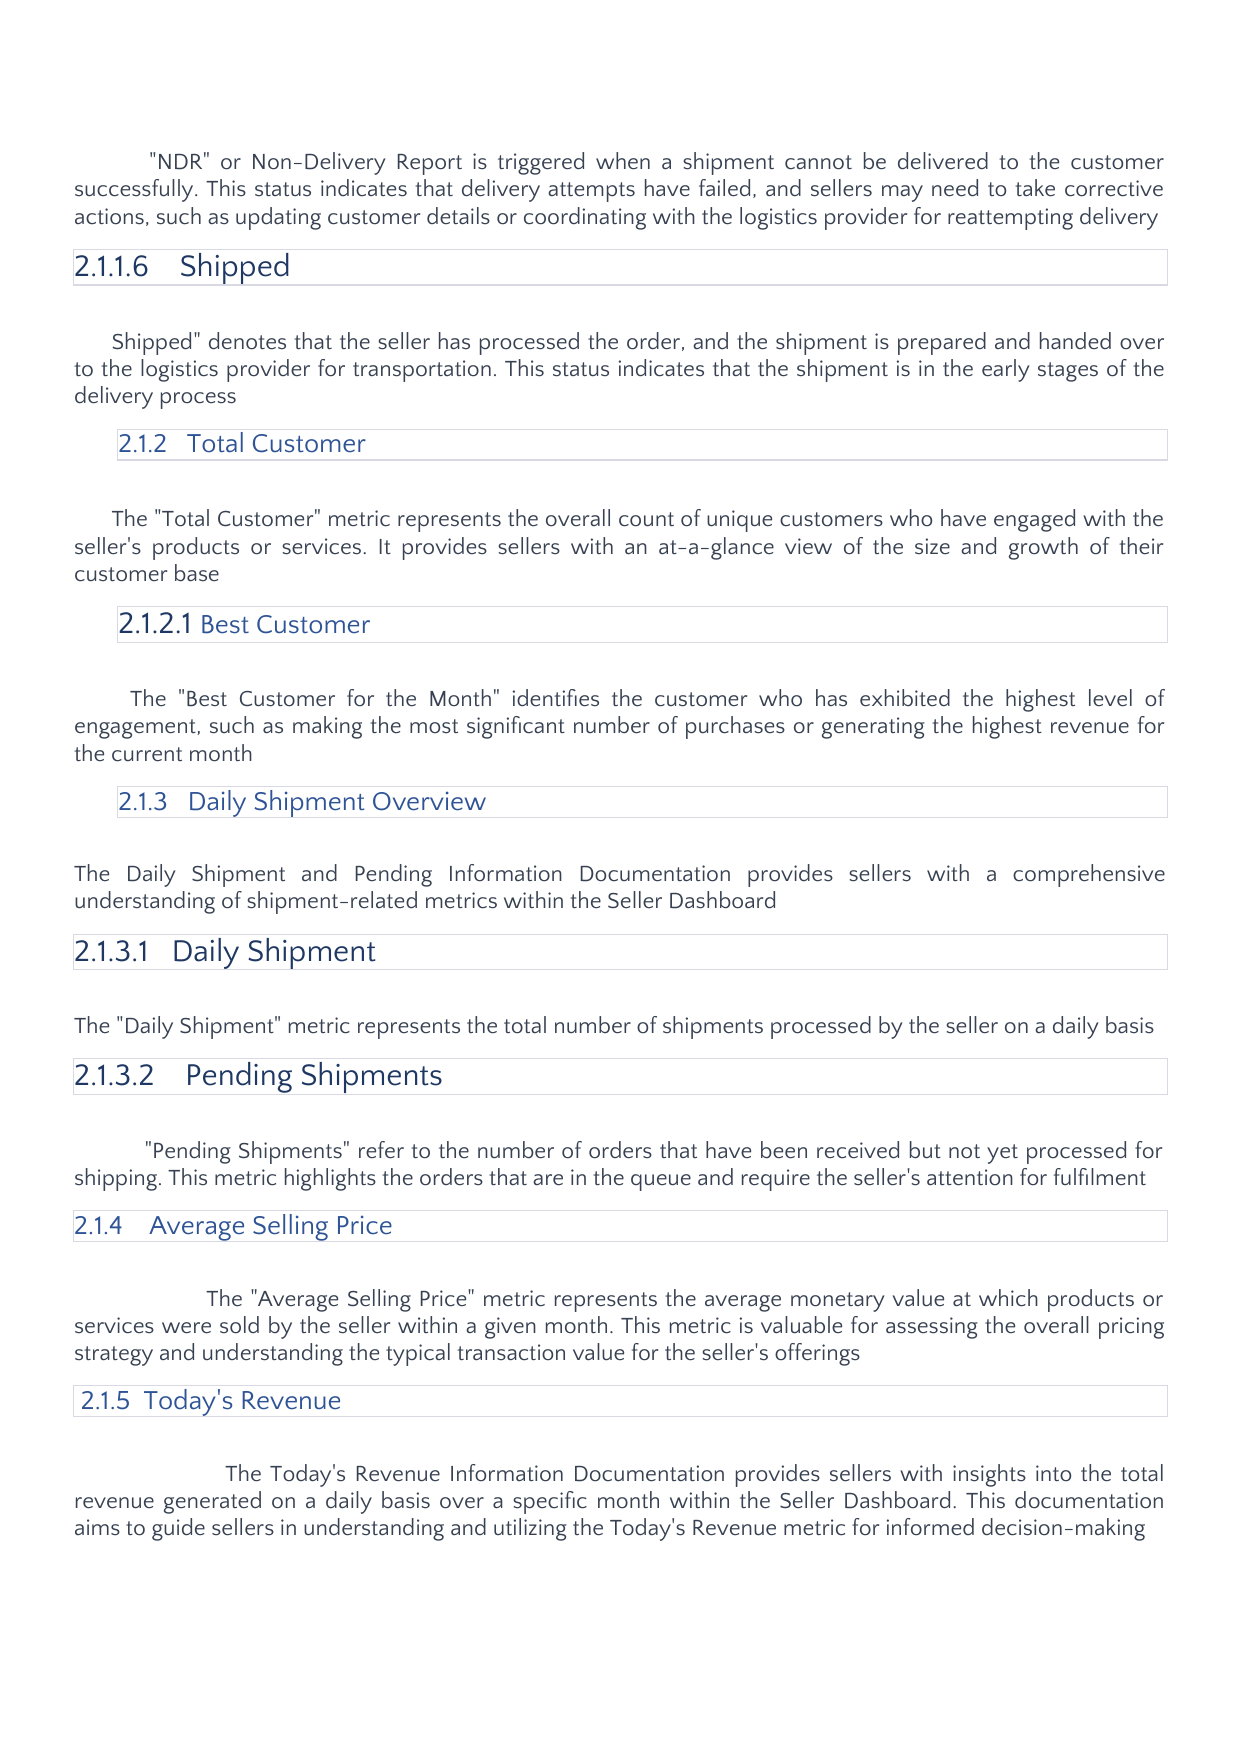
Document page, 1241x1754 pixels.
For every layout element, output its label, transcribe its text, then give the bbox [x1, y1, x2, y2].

text The Today's Revenue Information Documentation provides sellers with insights into the total revenue generated on a daily basis over a specific month within the Seller Dashboard. This documentation aims to guide sellers in understanding and utilizing the Today's Revenue metric for informed decision-making [74, 1462, 1167, 1542]
text The "Total Customer" metric represents the overall count of unique customers who have engaged with the seller's products or services. It provides sellers with an at-a-glance view of the size and growth of their customer base [74, 507, 1167, 588]
subtitle 2.1.3.1 Daily Shipment [74, 935, 1167, 969]
text The "Average Selling Price" metric represents the average monetary value at which products or services were sold by the seller within a given month. This metric is valuable for assessing the overall pricing strategy and understanding the typical transaction value for the seller's offerings [74, 1287, 1167, 1367]
text The "Daily Shipment" metric represents the total number of shipments processed by the seller on a daily basis [74, 1014, 1167, 1039]
subtitle 2.1.2 Total Customer [118, 430, 1167, 459]
subtitle 2.1.4 Average Selling Price [74, 1211, 1167, 1241]
text "Pending Shipments" refer to the number of orders that have been received but not yet processed for shipping. This metric highlights the orders that are in the queue and require the seller's attention for fulfilment [74, 1139, 1167, 1192]
text Shipped" denotes that the seller has processed the order, and the shipment is prepared and handed over to the logistics provider for transportation. This status indicates that the shipment is in the early stages of the delivery process [74, 329, 1167, 410]
subtitle 2.1.2.1 Best Customer [118, 607, 1167, 642]
subtitle 2.1.1.6 Shipped [74, 250, 1167, 284]
text The Daily Shipment and Pending Information Documentation provides sellers with a comprehensive understanding of shipment-related metrics within the Seller Dashboard [74, 862, 1167, 915]
subtitle 2.1.5 Today's Revenue [74, 1386, 1167, 1416]
subtitle 2.1.3 Daily Shipment Overview [118, 787, 1167, 817]
subtitle 2.1.3.2 Pending Shipments [74, 1059, 1167, 1094]
text The "Best Customer for the Month" identifies the customer who has exhibited the highest level of engagement, such as making the most significant number of purchases or generating the highest revenue for the current month [74, 687, 1167, 767]
text "NDR" or Non-Delivery Report is triggered when a shipment cannot be delivered to the customer successfully. This status indicates that delivery attempts have failed, and sellers may need to take corrective actions, such as updating customer details or coordinating with the logistics provider for reattempting delivery [74, 150, 1167, 230]
